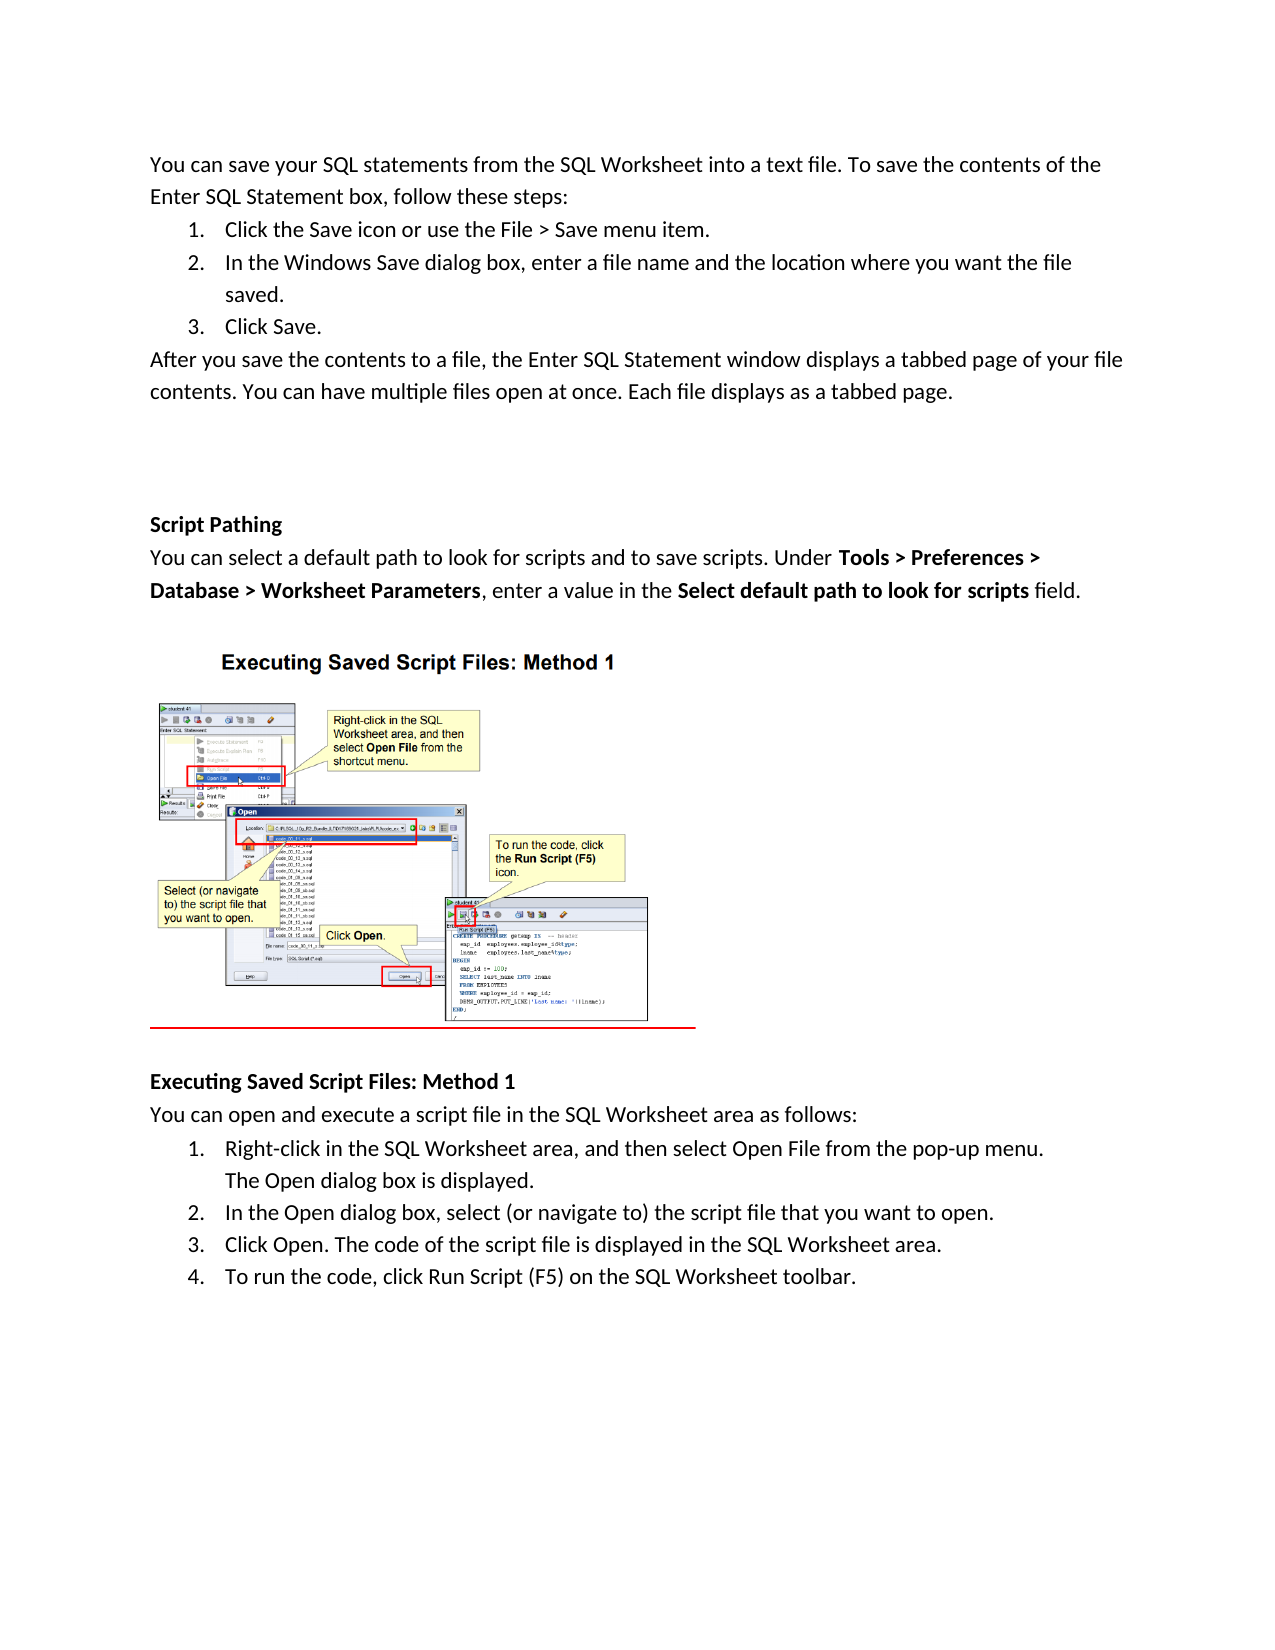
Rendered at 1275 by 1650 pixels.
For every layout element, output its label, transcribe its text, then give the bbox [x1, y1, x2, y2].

text Executing Saved Script Files: Method 1 [150, 1067, 1125, 1095]
list In the Open dialog box, select (or navigate to) the script file that you want to open. [187, 1198, 1125, 1226]
text You can select a default path to look for scripts and to save scripts. Under Tools > Preferences > Database > Worksheet Parameters, enter a value in the Select default path to look for scripts field. [150, 543, 1125, 604]
list To run the code, click Run Script (F5) on the SQL Worksheet toolbar. [187, 1262, 1125, 1290]
text You can save your SQL statements from the SQL Worksheet into a text file. To save the contents of the Enter SQL Statement box, follow these steps: [150, 150, 1125, 210]
list Click the Save icon or use the File > Save menu item. [187, 215, 1125, 243]
list Click Open. The code of the script file is displayed in the SQL Worksheet area. [187, 1230, 1125, 1258]
picture [150, 642, 696, 1029]
text You can open and execute a script file in the SQL Worksheet area as follows: [150, 1100, 1125, 1128]
list Right-click in the SQL Worksheet area, and then select Open File from the pop-up menu. [187, 1134, 1125, 1162]
text After you save the contents to a file, the Enter SQL Statement window displays a tabbed page of your file contents. You can have multiple files open at once. Each file displays as a tabbed page. [150, 345, 1125, 405]
text Script Pathing [150, 510, 1125, 538]
list Click Save. [187, 312, 1125, 340]
list The Open dialog box is displayed. [225, 1166, 1125, 1194]
list In the Windows Save dialog box, enter a file name and the location where you want the file saved. [187, 248, 1125, 308]
